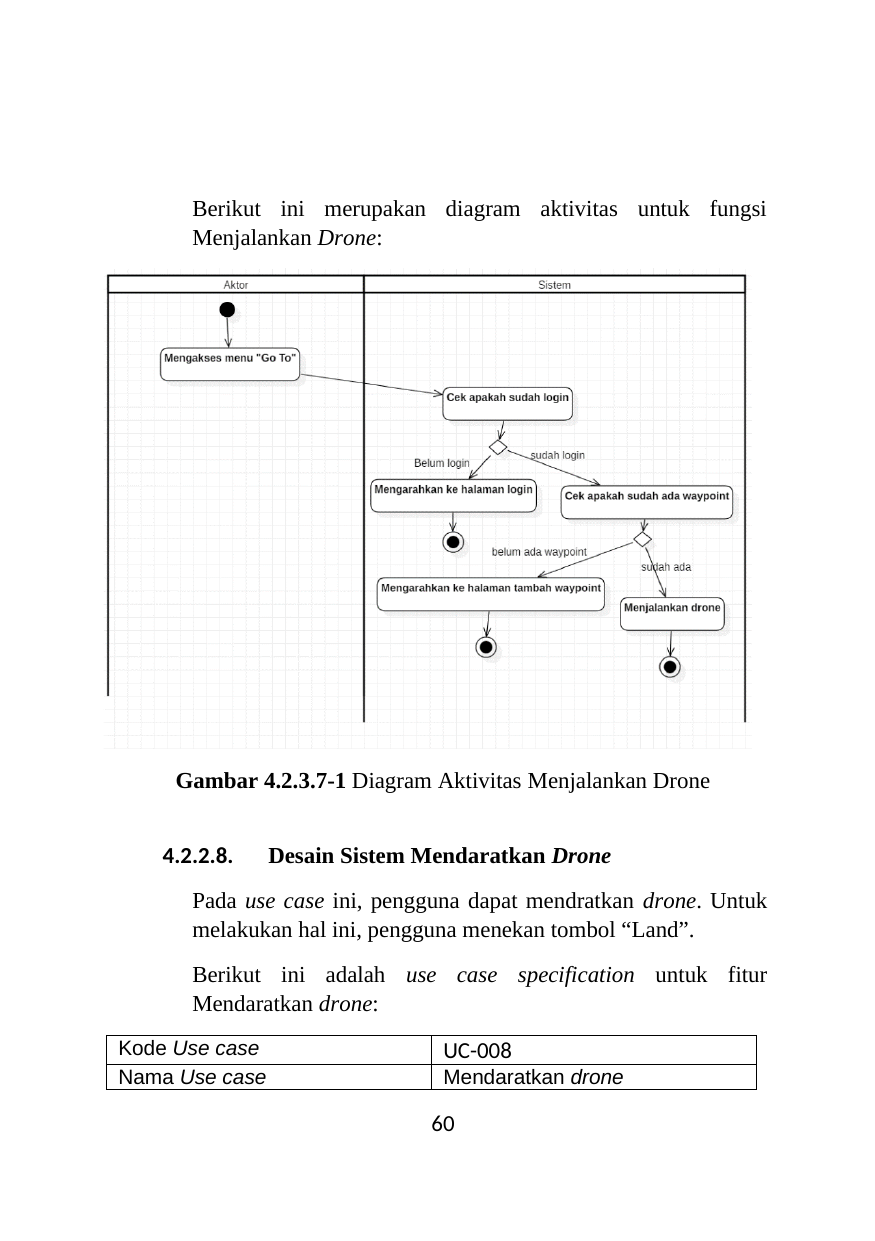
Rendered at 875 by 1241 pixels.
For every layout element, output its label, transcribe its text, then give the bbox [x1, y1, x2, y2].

picture [103, 268, 752, 749]
table_header Kode Use case [107, 1036, 431, 1064]
text Berikut ini merupakan diagram aktivitas untuk fungsi Menjalankan Drone: [192, 195, 767, 250]
text Gambar 4.2.3.7-1 Diagram Aktivitas Menjalankan Drone [118, 767, 767, 793]
text Berikut ini adalah use case specification untuk fitur Mendaratkan drone: [192, 961, 767, 1016]
list Desain Sistem Mendaratkan Drone [162, 841, 767, 869]
table_cell Mendaratkan drone [432, 1065, 756, 1089]
table_cell Nama Use case [107, 1065, 431, 1089]
text Pada use case ini, pengguna dapat mendratkan drone. Untuk melakukan hal ini, pengguna menekan tombol “Land”. [192, 888, 767, 942]
table_header UC-008 [432, 1036, 756, 1064]
